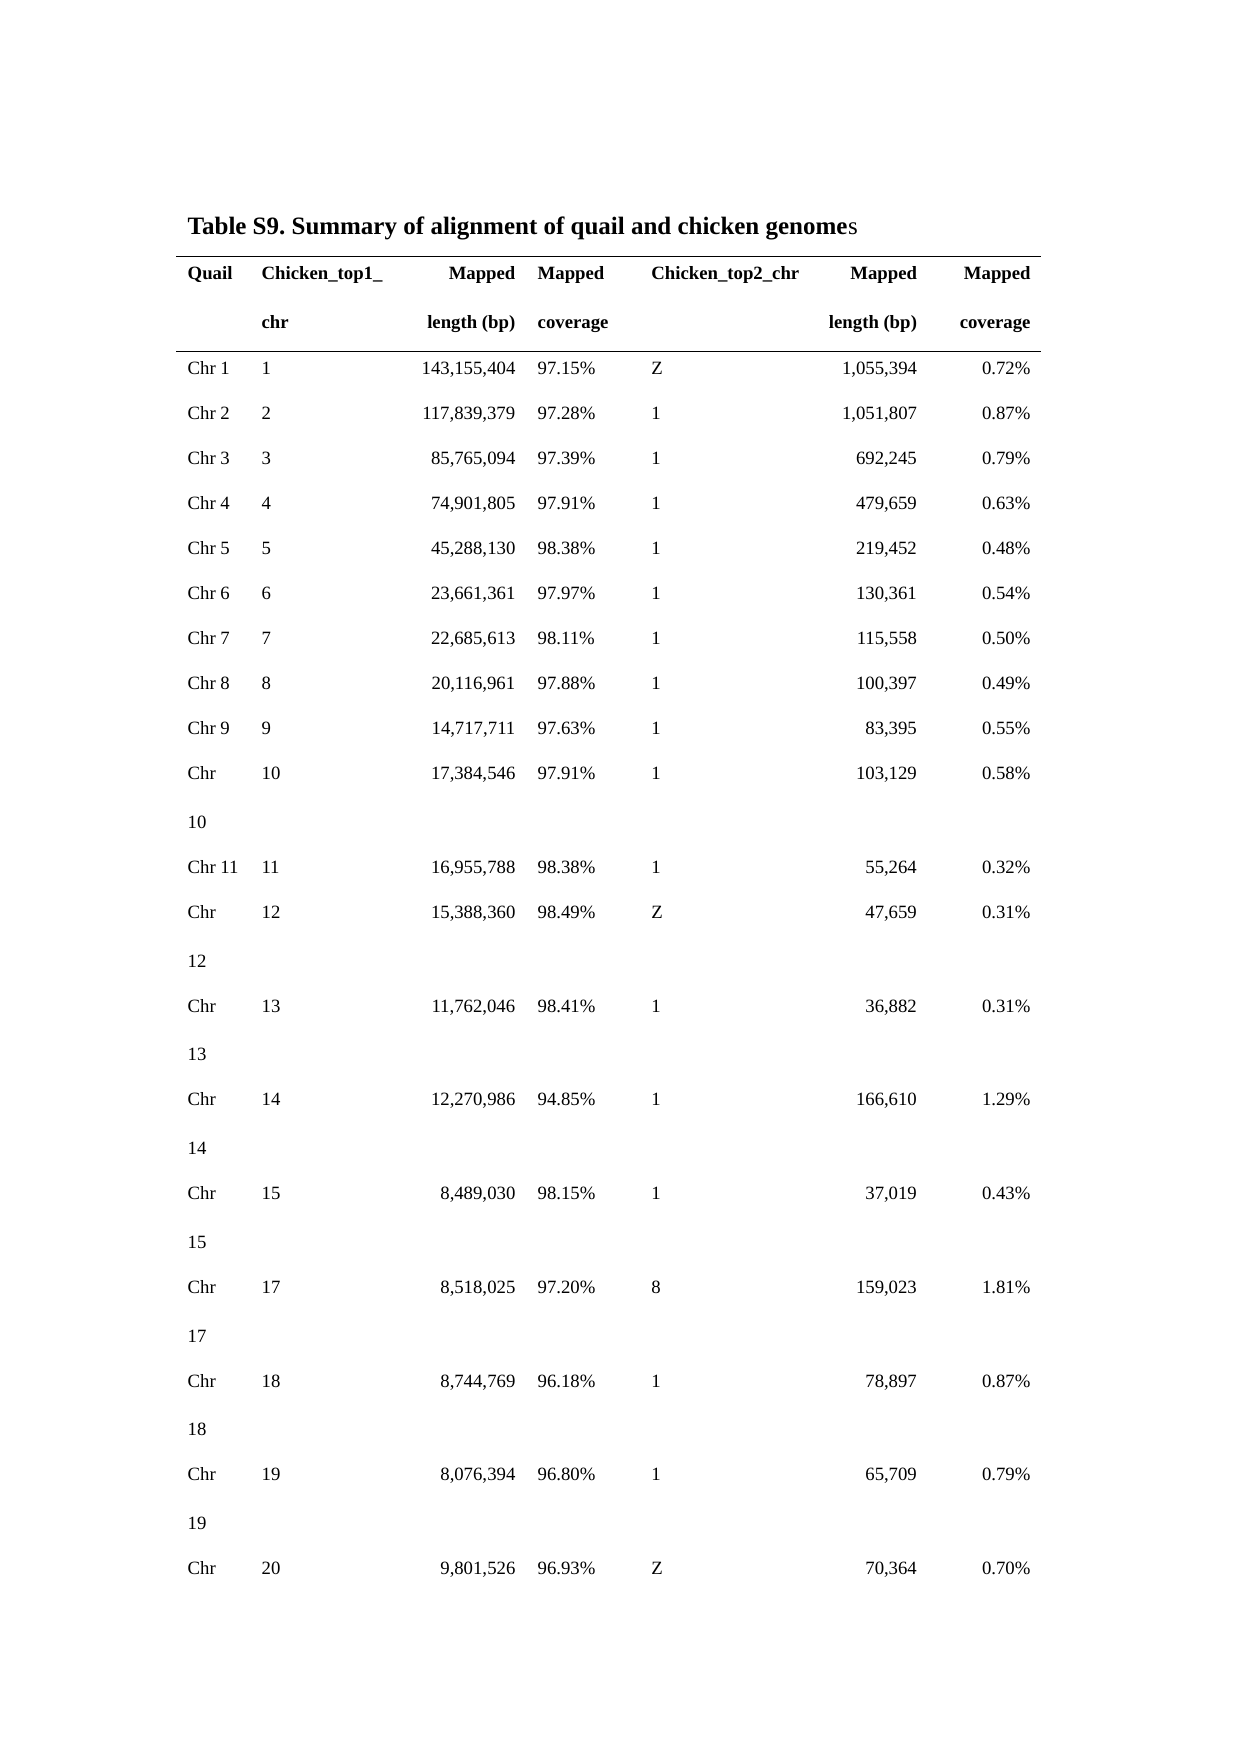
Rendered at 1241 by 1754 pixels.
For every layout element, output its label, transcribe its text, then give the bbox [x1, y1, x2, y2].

table_cell Z [640, 895, 811, 989]
table_cell 83,395 [811, 712, 928, 757]
table_cell 36,882 [811, 989, 928, 1083]
table_cell Chr 15 [176, 1177, 250, 1270]
table_cell 219,452 [811, 532, 928, 577]
table_cell 0.31% [928, 895, 1041, 989]
table_cell 37,019 [811, 1177, 928, 1270]
table_cell 0.55% [928, 712, 1041, 757]
table_cell 7 [250, 622, 398, 667]
table_cell Chr 19 [176, 1458, 250, 1552]
table_header Mapped length (bp) [811, 257, 928, 351]
table_cell 1 [640, 989, 811, 1083]
table_cell 0.54% [928, 577, 1041, 622]
table_cell 1 [640, 1083, 811, 1177]
table_cell 97.15% [526, 352, 640, 397]
table_cell 1 [640, 442, 811, 487]
table_cell 0.49% [928, 667, 1041, 712]
table_header Mapped coverage [526, 257, 640, 351]
table_cell 16,955,788 [398, 850, 526, 895]
table_cell 1 [640, 850, 811, 895]
table_cell Chr 14 [176, 1083, 250, 1177]
table_cell 20,116,961 [398, 667, 526, 712]
table_cell Chr 10 [176, 757, 250, 850]
table_cell 97.91% [526, 487, 640, 532]
table_cell 97.20% [526, 1270, 640, 1364]
table_cell 0.70% [928, 1552, 1041, 1584]
table_cell 70,364 [811, 1552, 928, 1584]
table_cell 22,685,613 [398, 622, 526, 667]
table_cell 166,610 [811, 1083, 928, 1177]
table_cell 65,709 [811, 1458, 928, 1552]
table_cell 11 [250, 850, 398, 895]
table_cell 8 [250, 667, 398, 712]
table_cell 12 [250, 895, 398, 989]
table_cell Chr 9 [176, 712, 250, 757]
table_cell 143,155,404 [398, 352, 526, 397]
table_cell Chr 1 [176, 352, 250, 397]
table_cell 10 [250, 757, 398, 850]
table_cell Chr 17 [176, 1270, 250, 1364]
table_cell 2 [250, 397, 398, 442]
table_cell 11,762,046 [398, 989, 526, 1083]
table_cell 23,661,361 [398, 577, 526, 622]
table_cell Chr 4 [176, 487, 250, 532]
table_header Mapped coverage [928, 257, 1041, 351]
table_cell 1 [640, 487, 811, 532]
table_cell 98.49% [526, 895, 640, 989]
table_cell 19 [250, 1458, 398, 1552]
table_cell 0.63% [928, 487, 1041, 532]
table_cell Chr 20 [176, 1552, 250, 1584]
table_cell 117,839,379 [398, 397, 526, 442]
table_cell 0.31% [928, 989, 1041, 1083]
table_cell 115,558 [811, 622, 928, 667]
table_cell 1 [250, 352, 398, 397]
table_cell 1,051,807 [811, 397, 928, 442]
table_cell 1 [640, 667, 811, 712]
table_header Chicken_top2_chr [640, 257, 811, 351]
table_cell 15 [250, 1177, 398, 1270]
table_cell 45,288,130 [398, 532, 526, 577]
table_cell 1,055,394 [811, 352, 928, 397]
table_cell 47,659 [811, 895, 928, 989]
table_cell 692,245 [811, 442, 928, 487]
table_cell Chr 7 [176, 622, 250, 667]
table_cell Chr 3 [176, 442, 250, 487]
table_cell 0.79% [928, 442, 1041, 487]
table_cell 14 [250, 1083, 398, 1177]
table_cell 97.39% [526, 442, 640, 487]
table_header Mapped length (bp) [398, 257, 526, 351]
table_cell 18 [250, 1364, 398, 1458]
table_cell 0.79% [928, 1458, 1041, 1552]
table_cell 0.87% [928, 1364, 1041, 1458]
table_cell 5 [250, 532, 398, 577]
table_cell 4 [250, 487, 398, 532]
table_cell 100,397 [811, 667, 928, 712]
table_cell 78,897 [811, 1364, 928, 1458]
table_cell 98.38% [526, 850, 640, 895]
table_cell 55,264 [811, 850, 928, 895]
table_cell 94.85% [526, 1083, 640, 1177]
table_cell 1 [640, 1177, 811, 1270]
table_cell 0.48% [928, 532, 1041, 577]
table_cell 97.28% [526, 397, 640, 442]
table_cell 1 [640, 622, 811, 667]
table_cell 13 [250, 989, 398, 1083]
table_cell 8,489,030 [398, 1177, 526, 1270]
table_cell 1 [640, 577, 811, 622]
table_cell 8 [640, 1270, 811, 1364]
table_cell 85,765,094 [398, 442, 526, 487]
table_cell 20 [250, 1552, 398, 1584]
table_cell 0.43% [928, 1177, 1041, 1270]
table_cell Chr 18 [176, 1364, 250, 1458]
table_cell 8,518,025 [398, 1270, 526, 1364]
table_header Chicken_top1_chr [250, 257, 398, 351]
table_cell Chr 13 [176, 989, 250, 1083]
table_cell 0.32% [928, 850, 1041, 895]
table_cell 9,801,526 [398, 1552, 526, 1584]
table_cell 97.97% [526, 577, 640, 622]
table_cell Z [640, 1552, 811, 1584]
table_cell 17 [250, 1270, 398, 1364]
table_cell 98.11% [526, 622, 640, 667]
table_cell 1 [640, 532, 811, 577]
table_cell 6 [250, 577, 398, 622]
table_cell 0.87% [928, 397, 1041, 442]
table_cell 96.18% [526, 1364, 640, 1458]
table_cell 103,129 [811, 757, 928, 850]
table_cell 98.15% [526, 1177, 640, 1270]
table_cell Chr 11 [176, 850, 250, 895]
table_cell 1 [640, 757, 811, 850]
table_cell 97.63% [526, 712, 640, 757]
table_cell 130,361 [811, 577, 928, 622]
table_cell 98.41% [526, 989, 640, 1083]
table_cell 1 [640, 1364, 811, 1458]
table_cell 1 [640, 1458, 811, 1552]
table_cell 9 [250, 712, 398, 757]
table_cell Chr 6 [176, 577, 250, 622]
text Table S9. Summary of alignment of quail and chicken genomes [187, 209, 1053, 241]
table_cell 17,384,546 [398, 757, 526, 850]
table_cell 96.93% [526, 1552, 640, 1584]
table_cell 8,744,769 [398, 1364, 526, 1458]
table_cell 97.91% [526, 757, 640, 850]
table_cell 0.50% [928, 622, 1041, 667]
table_cell 15,388,360 [398, 895, 526, 989]
table_cell Chr 12 [176, 895, 250, 989]
table_cell Chr 5 [176, 532, 250, 577]
table_cell 14,717,711 [398, 712, 526, 757]
table_cell 97.88% [526, 667, 640, 712]
table_cell 1.29% [928, 1083, 1041, 1177]
table_cell 0.58% [928, 757, 1041, 850]
table_cell 1 [640, 712, 811, 757]
table_cell 98.38% [526, 532, 640, 577]
table_cell 1.81% [928, 1270, 1041, 1364]
table_cell 8,076,394 [398, 1458, 526, 1552]
table_cell 74,901,805 [398, 487, 526, 532]
table_cell 0.72% [928, 352, 1041, 397]
table_cell 159,023 [811, 1270, 928, 1364]
table_cell 479,659 [811, 487, 928, 532]
table_cell Chr 8 [176, 667, 250, 712]
table_cell 96.80% [526, 1458, 640, 1552]
table_cell Chr 2 [176, 397, 250, 442]
table_header Quail [176, 257, 250, 351]
table_cell 12,270,986 [398, 1083, 526, 1177]
table_cell 3 [250, 442, 398, 487]
table_cell Z [640, 352, 811, 397]
table_cell 1 [640, 397, 811, 442]
